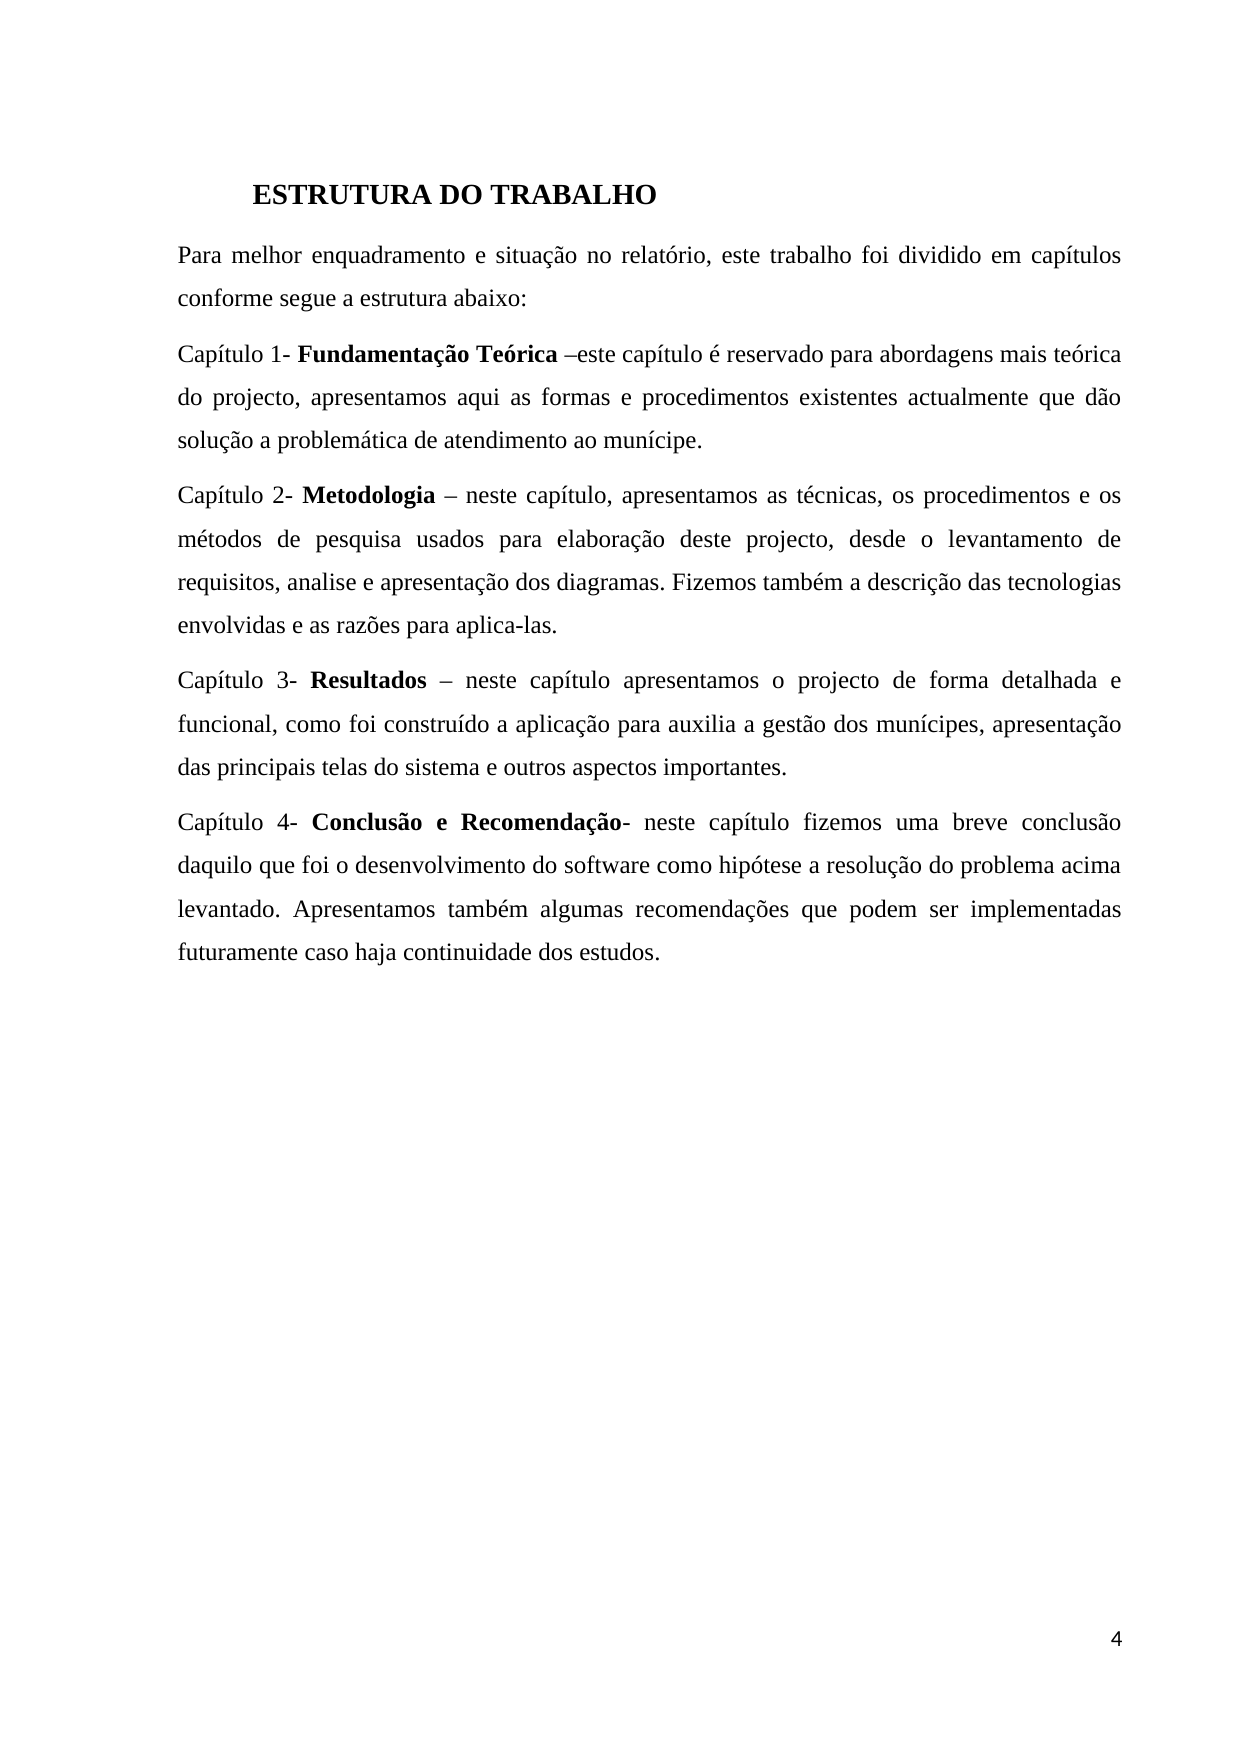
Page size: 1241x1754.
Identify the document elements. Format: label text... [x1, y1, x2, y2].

text Capítulo 1- Fundamentação Teórica –este capítulo é reservado para abordagens mais teórica do projecto, apresentamos aqui as formas e procedimentos existentes actualmente que dão solução a problemática de atendimento ao munícipe. [177, 339, 1122, 454]
text Para melhor enquadramento e situação no relatório, este trabalho foi dividido em capítulos conforme segue a estrutura abaixo: [177, 240, 1122, 312]
text Capítulo 2- Metodologia – neste capítulo, apresentamos as técnicas, os procedimentos e os métodos de pesquisa usados para elaboração deste projecto, desde o levantamento de requisitos, analise e apresentação dos diagramas. Fizemos também a descrição das tecnologias envolvidas e as razões para aplica-las. [177, 481, 1122, 639]
text Capítulo 4- Conclusão e Recomendação- neste capítulo fizemos uma breve conclusão daquilo que foi o desenvolvimento do software como hipótese a resolução do problema acima levantado. Apresentamos também algumas recomendações que podem ser implementadas futuramente caso haja continuidade dos estudos. [177, 807, 1122, 966]
text Capítulo 3- Resultados – neste capítulo apresentamos o projecto de forma detalhada e funcional, como foi construído a aplicação para auxilia a gestão dos munícipes, apresentação das principais telas do sistema e outros aspectos importantes. [177, 666, 1122, 781]
subtitle ESTRUTURA DO TRABALHO [252, 177, 1122, 211]
